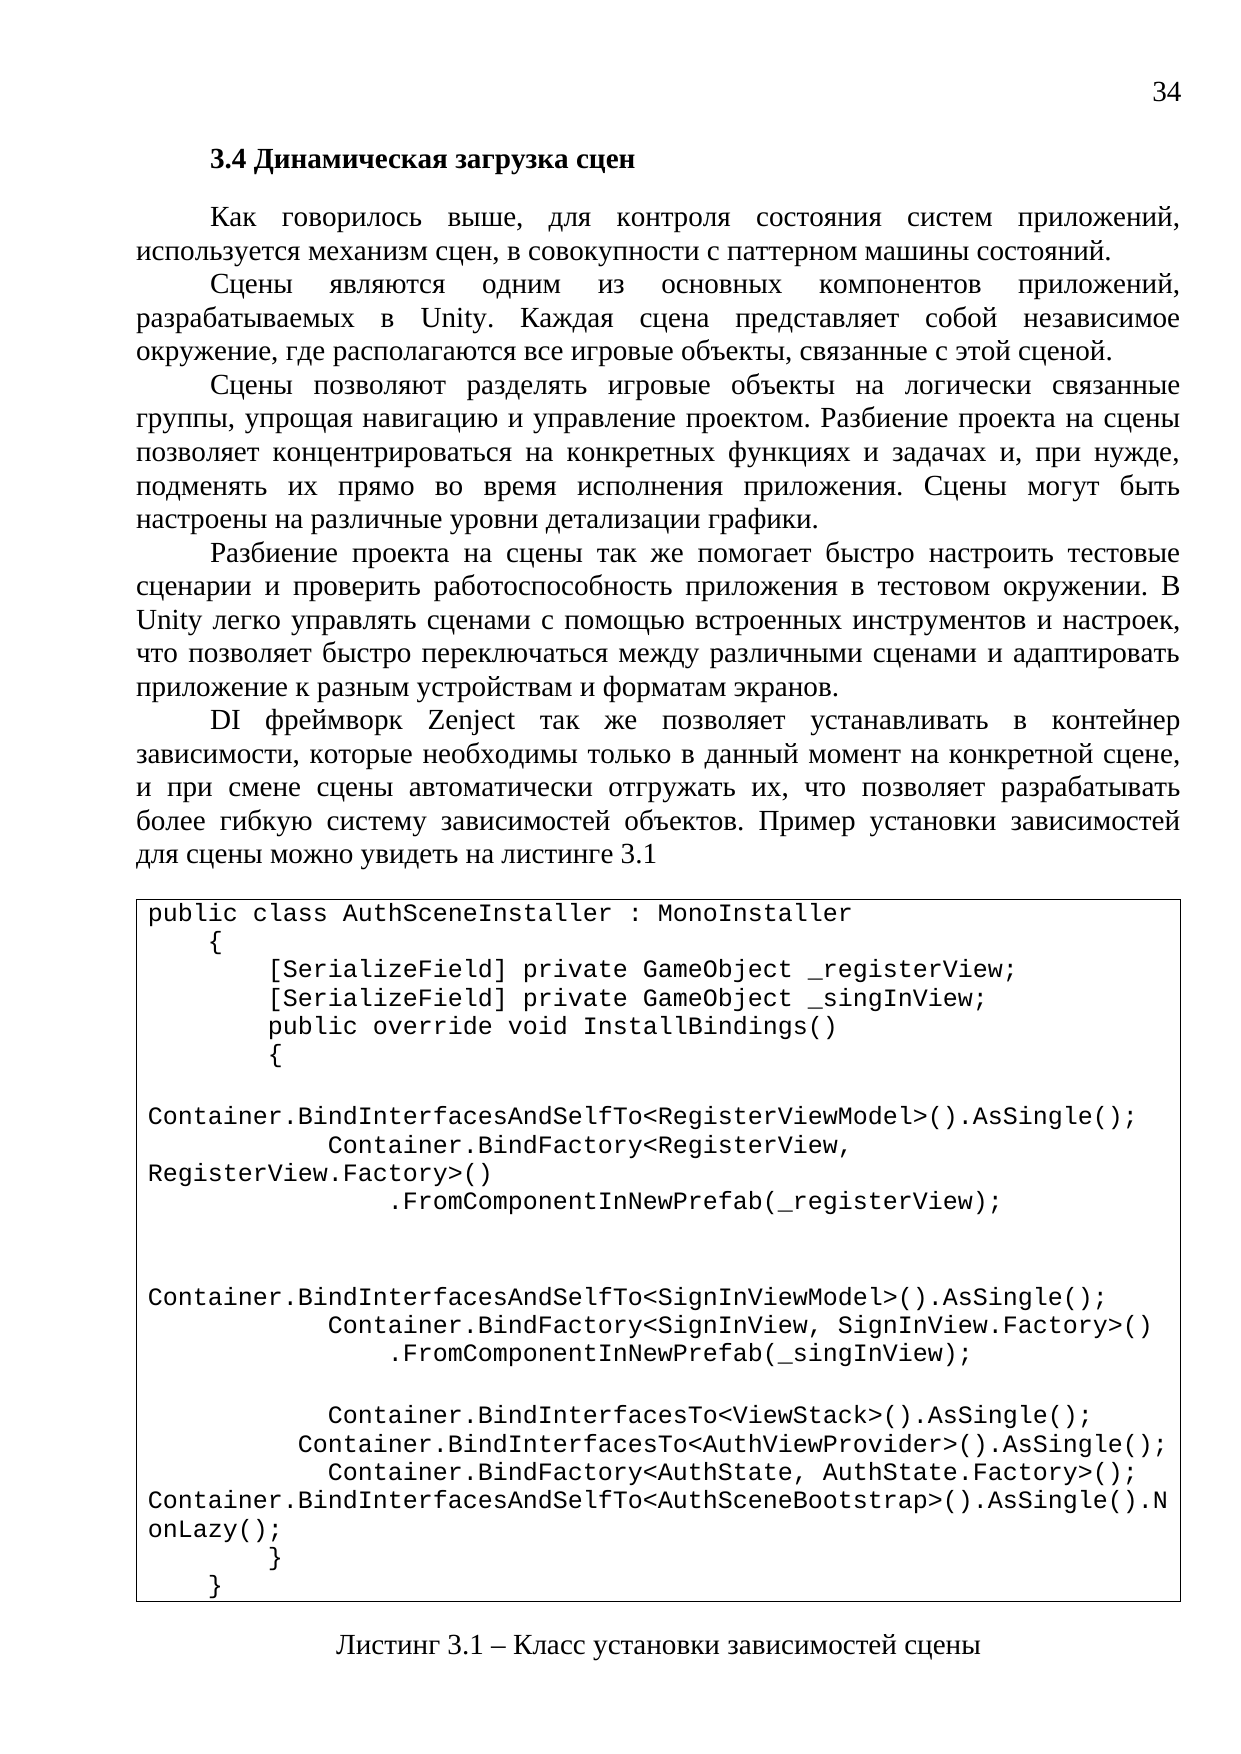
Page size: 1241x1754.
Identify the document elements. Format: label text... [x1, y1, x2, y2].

text DI фреймворк Zenject так же позволяет устанавливать в контейнер зависимости, которые необходимы только в данный момент на конкретной сцене, и при смене сцены автоматически отгружать их, что позволяет разрабатывать более гибкую систему зависимостей объектов. Пример установки зависимостей для сцены можно увидеть на листинге 3.1 [136, 702, 1181, 870]
text Листинг 3.1 – Класс установки зависимостей сцены [136, 1627, 1181, 1661]
table_header public class AuthSceneInstaller : MonoInstaller { [SerializeField] private GameObject _registerView; [SerializeField] private GameObject _singInView; public override void InstallBindings() { Container.BindInterfacesAndSelfTo<RegisterViewModel>().AsSingle(); Container.BindFactory<RegisterView, RegisterView.Factory>() .FromComponentInNewPrefab(_registerView); Container.BindInterfacesAndSelfTo<SignInViewModel>().AsSingle(); Container.BindFactory<SignInView, SignInView.Factory>() .FromComponentInNewPrefab(_singInView); Container.BindInterfacesTo<ViewStack>().AsSingle(); Container.BindInterfacesTo<AuthViewProvider>().AsSingle(); Container.BindFactory<AuthState, AuthState.Factory>(); Container.BindInterfacesAndSelfTo<AuthSceneBootstrap>().AsSingle().NonLazy(); } } [137, 900, 1180, 1601]
text 3.4 Динамическая загрузка сцен [136, 141, 1181, 174]
text Как говорилось выше, для контроля состояния систем приложений, используется механизм сцен, в совокупности с паттерном машины состояний. [136, 199, 1181, 266]
text Разбиение проекта на сцены так же помогает быстро настроить тестовые сценарии и проверить работоспособность приложения в тестовом окружении. В Unity легко управлять сценами с помощью встроенных инструментов и настроек, что позволяет быстро переключаться между различными сценами и адаптировать приложение к разным устройствам и форматам экранов. [136, 535, 1181, 702]
text Сцены являются одним из основных компонентов приложений, разрабатываемых в Unity. Каждая сцена представляет собой независимое окружение, где располагаются все игровые объекты, связанные с этой сценой. [136, 266, 1181, 367]
text Сцены позволяют разделять игровые объекты на логически связанные группы, упрощая навигацию и управление проектом. Разбиение проекта на сцены позволяет концентрироваться на конкретных функциях и задачах и, при нужде, подменять их прямо во время исполнения приложения. Сцены могут быть настроены на различные уровни детализации графики. [136, 367, 1181, 535]
